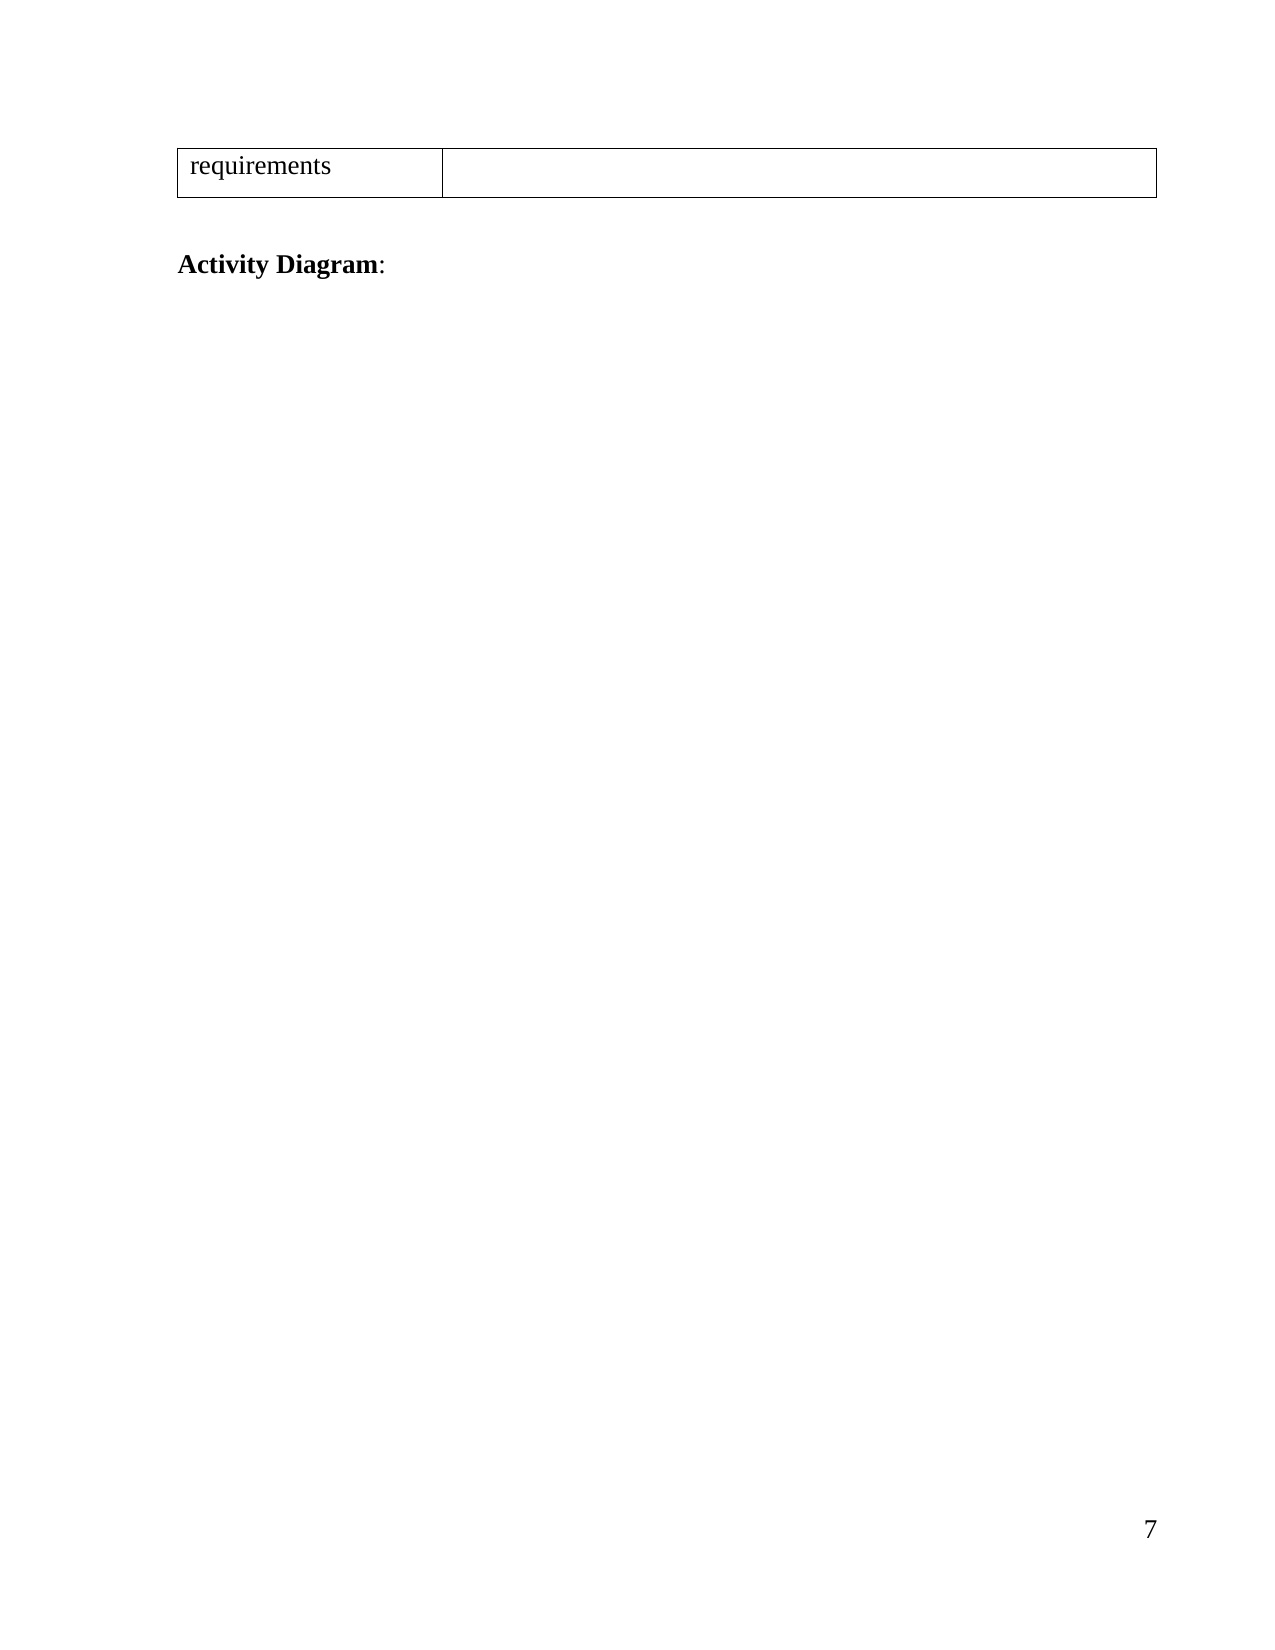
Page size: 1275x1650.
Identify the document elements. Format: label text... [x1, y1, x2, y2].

text Activity Diagram: [177, 248, 1157, 279]
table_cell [178, 149, 442, 197]
table_cell N/A [443, 149, 1156, 197]
